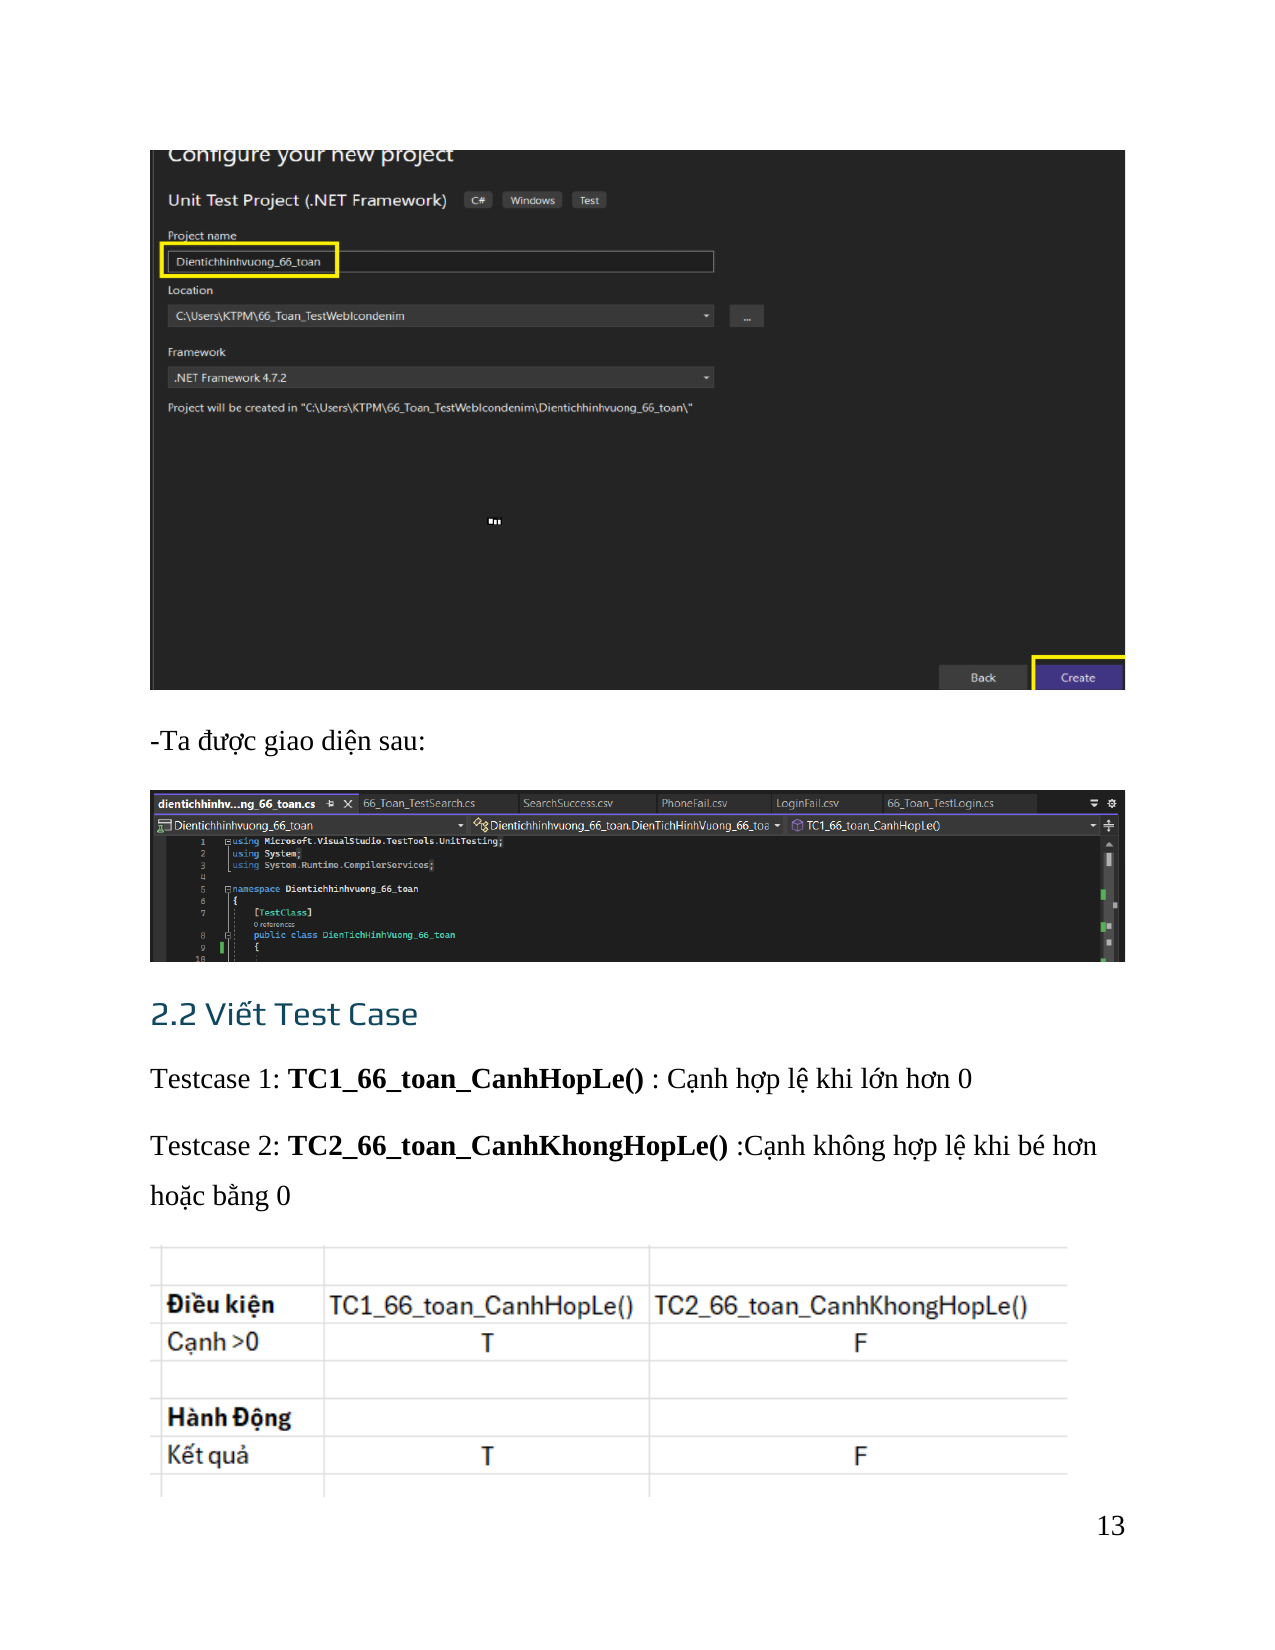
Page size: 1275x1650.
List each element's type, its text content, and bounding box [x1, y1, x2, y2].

picture [150, 1245, 1068, 1497]
text -Ta được giao diện sau: [150, 723, 1125, 757]
picture [150, 150, 1125, 690]
picture [150, 790, 1125, 962]
subtitle 2.2 Viết Test Case [150, 994, 1125, 1033]
text Testcase 2: TC2_66_toan_CanhKhongHopLe() :Cạnh không hợp lệ khi bé hơn hoặc bằng 0 [150, 1128, 1125, 1212]
text Testcase 1: TC1_66_toan_CanhHopLe() : Cạnh hợp lệ khi lớn hơn 0 [150, 1061, 1125, 1094]
